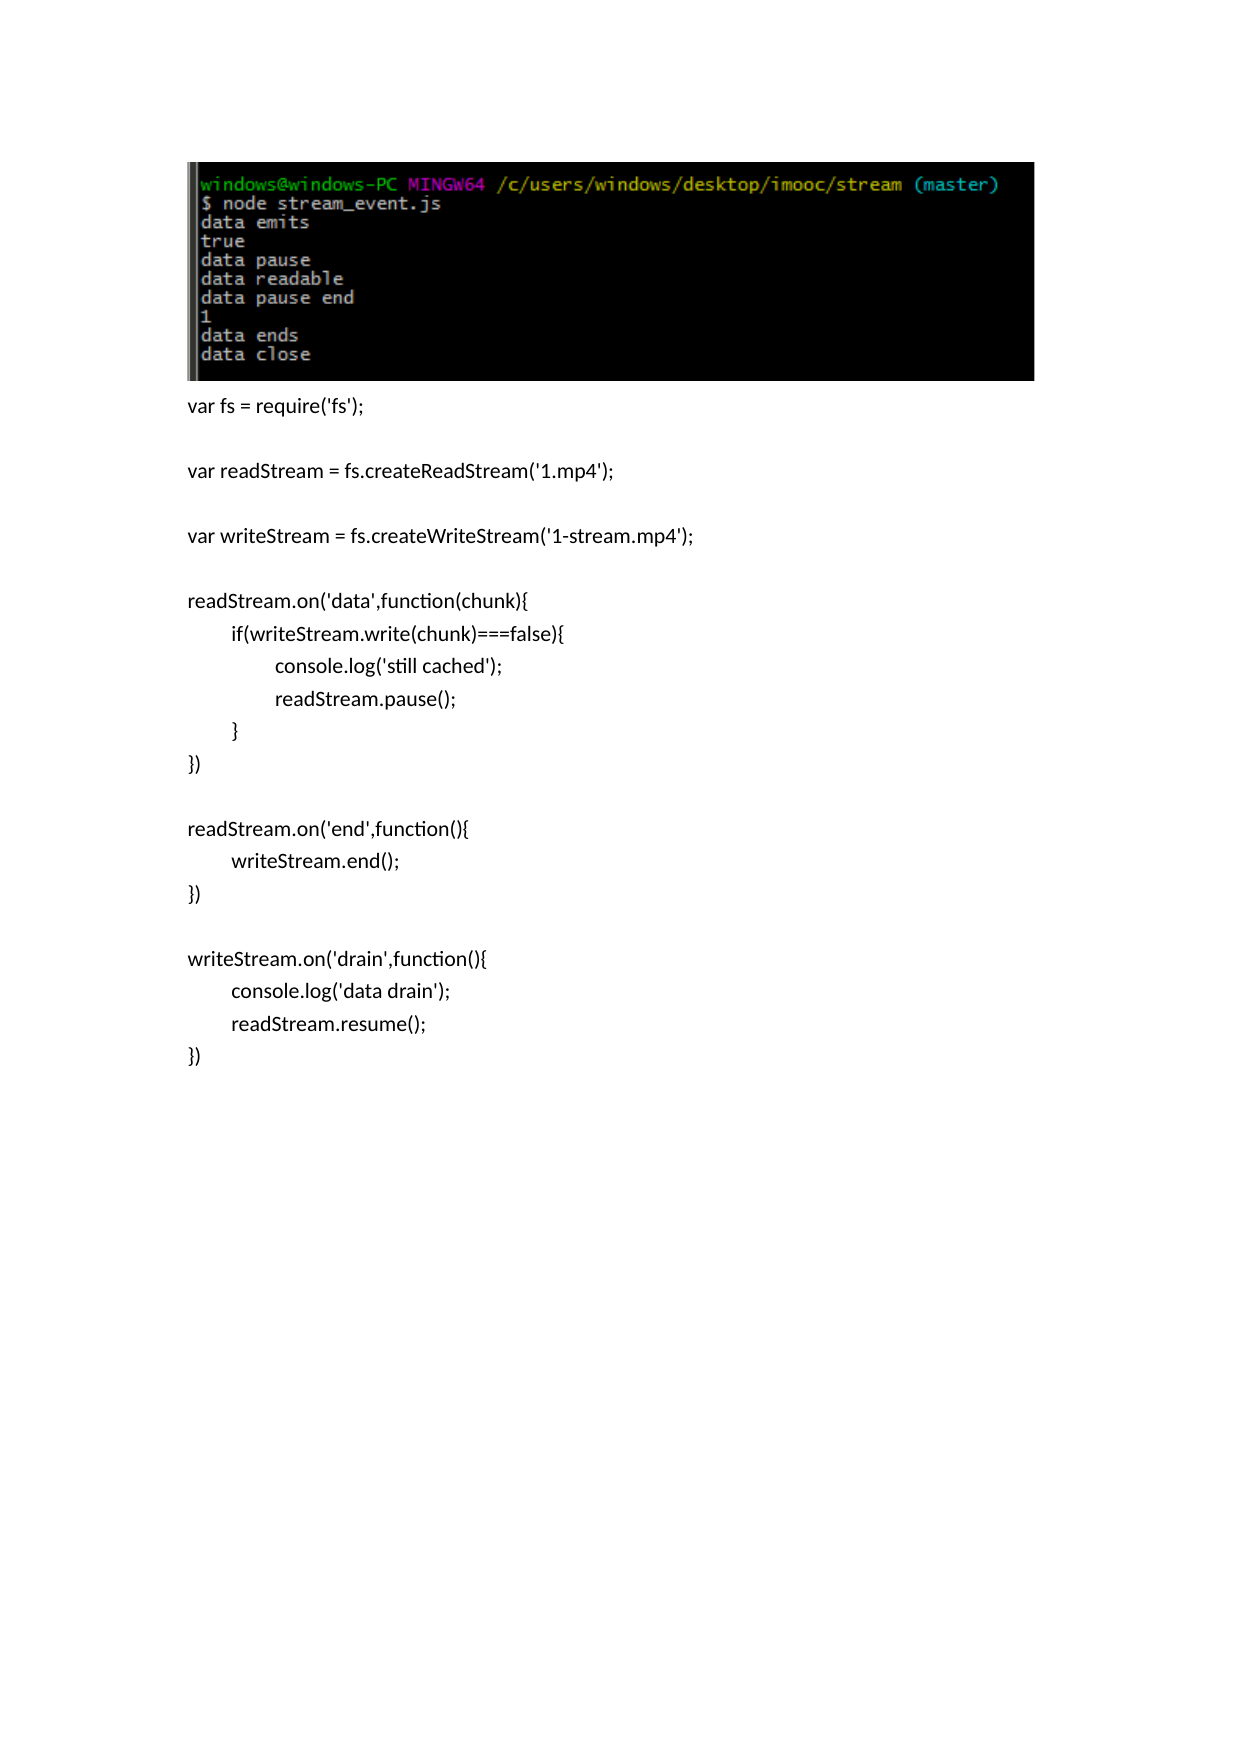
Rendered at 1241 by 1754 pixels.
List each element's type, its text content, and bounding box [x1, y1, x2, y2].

text readStream.on('end',function(){ [187, 812, 1053, 844]
text var readStream = fs.createReadStream('1.mp4'); [187, 454, 1053, 487]
text }) [187, 1039, 1053, 1072]
text readStream.on('data',function(chunk){ [187, 584, 1053, 617]
text writeStream.end(); [187, 844, 1053, 877]
text if(writeStream.write(chunk)===false){ [187, 617, 1053, 649]
text }) [187, 877, 1053, 909]
text } [187, 714, 1053, 747]
text writeStream.on('drain',function(){ [187, 942, 1053, 974]
text var fs = require('fs'); [187, 389, 1053, 422]
text readStream.resume(); [187, 1007, 1053, 1039]
text var writeStream = fs.createWriteStream('1-stream.mp4'); [187, 519, 1053, 552]
text }) [187, 747, 1053, 779]
text readStream.pause(); [187, 682, 1053, 714]
picture [187, 162, 1035, 381]
text console.log('still cached'); [187, 649, 1053, 682]
text console.log('data drain'); [187, 974, 1053, 1007]
